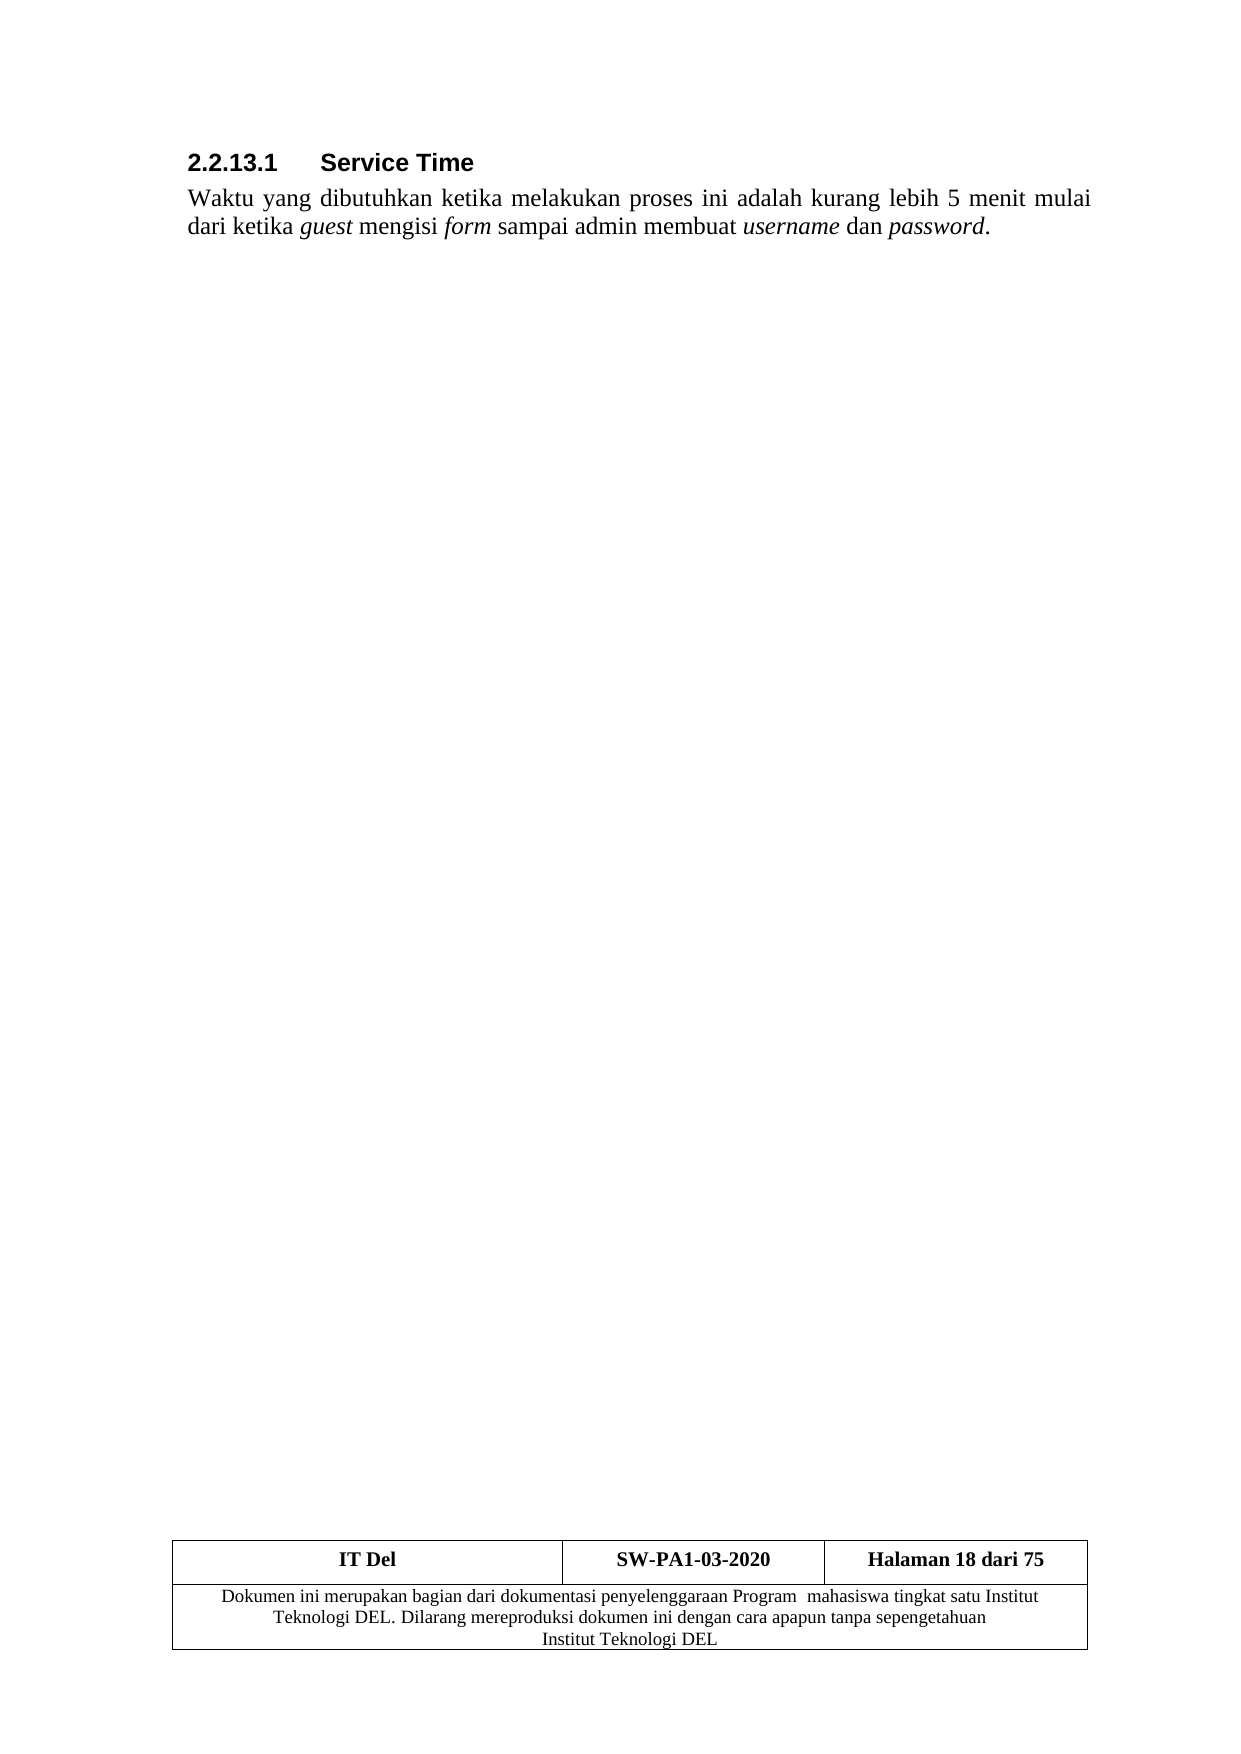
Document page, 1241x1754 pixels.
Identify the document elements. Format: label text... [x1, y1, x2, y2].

text Waktu yang dibutuhkan ketika melakukan proses ini adalah kurang lebih 5 menit mulai dari ketika guest mengisi form sampai admin membuat username dan password. [187, 183, 1092, 240]
subtitle Service Time [187, 148, 1092, 176]
